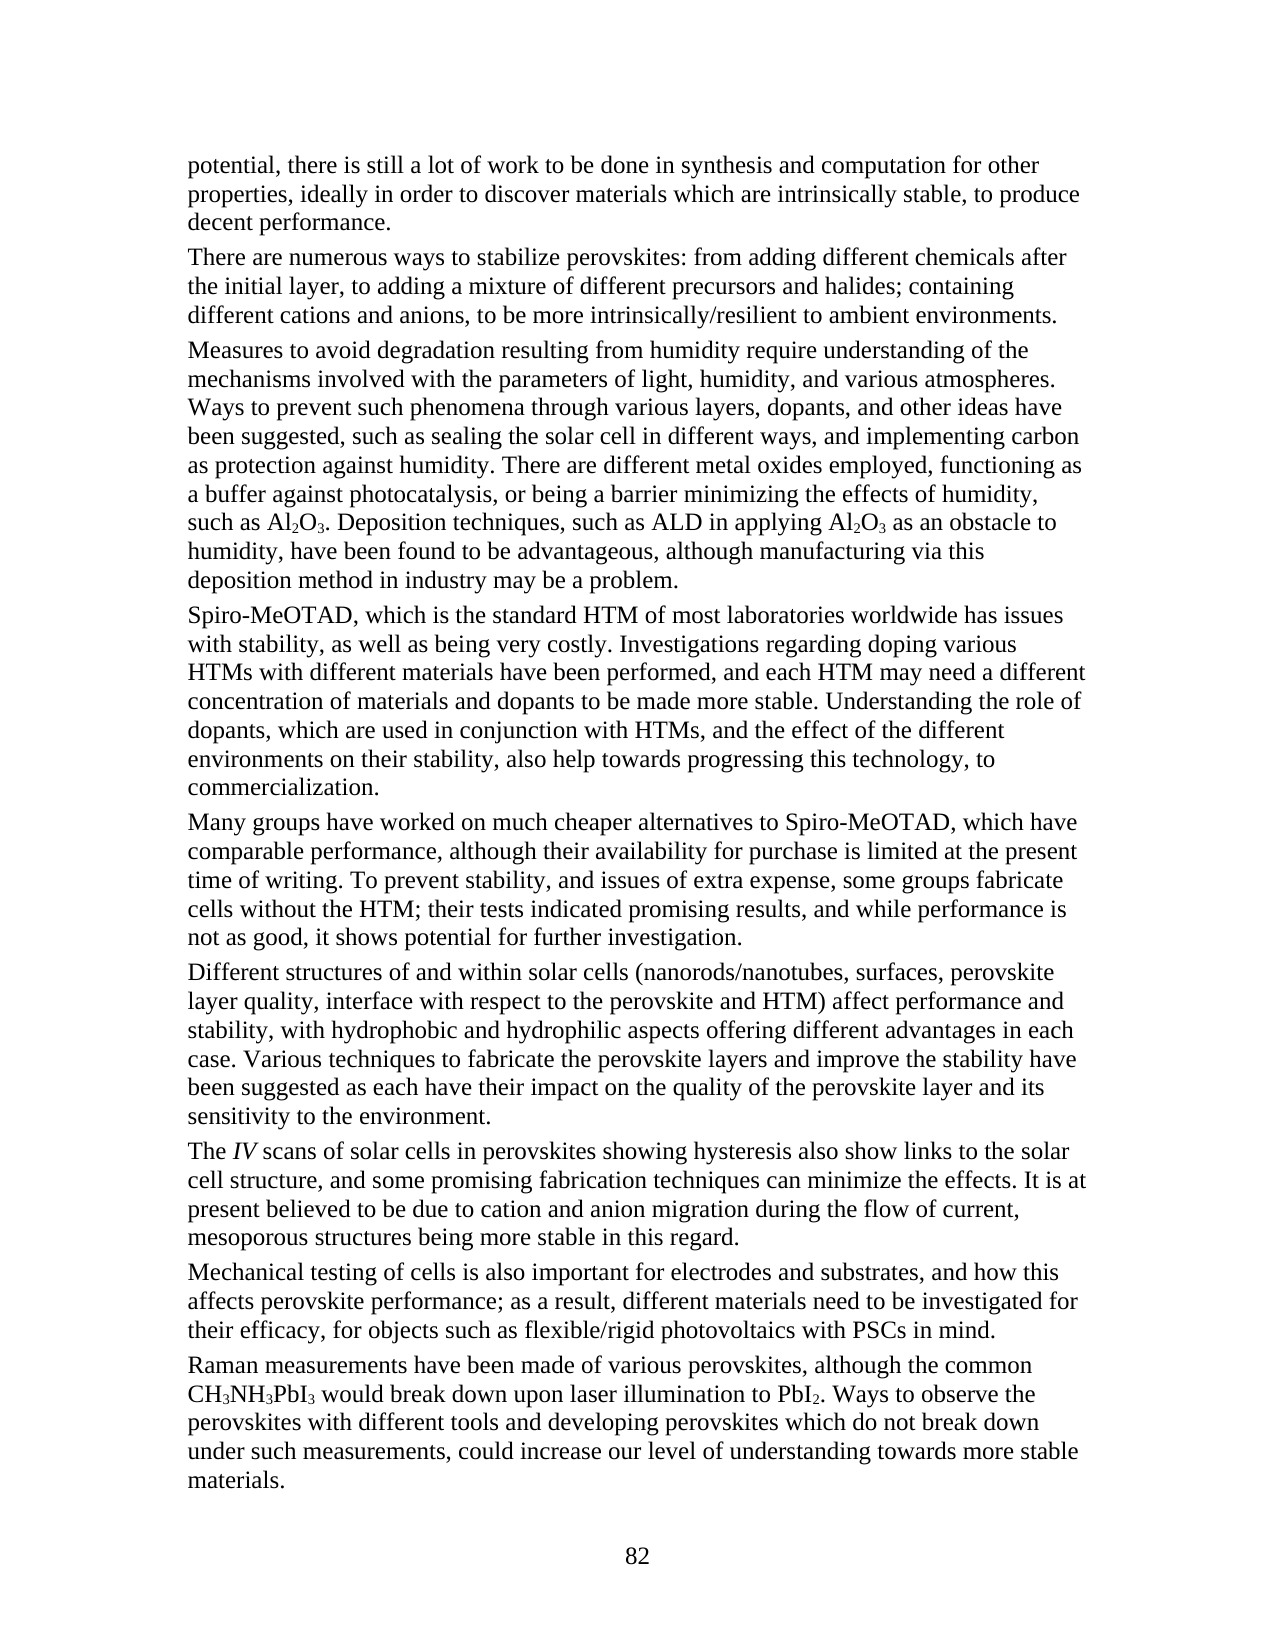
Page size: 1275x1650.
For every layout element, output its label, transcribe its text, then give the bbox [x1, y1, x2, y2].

text Raman measurements have been made of various perovskites, although the common CH3NH3PbI3 would break down upon laser illumination to PbI2. Ways to observe the perovskites with different tools and developing perovskites which do not break down under such measurements, could increase our level of understanding towards more stable materials. [187, 1350, 1087, 1494]
text Spiro-MeOTAD, which is the standard HTM of most laboratories worldwide has issues with stability, as well as being very costly. Investigations regarding doping various HTMs with different materials have been performed, and each HTM may need a different concentration of materials and dopants to be made more stable. Understanding the role of dopants, which are used in conjunction with HTMs, and the effect of the different environments on their stability, also help towards progressing this technology, to commercialization. [187, 600, 1087, 801]
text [187, 150, 1087, 236]
text Different structures of and within solar cells (nanorods/nanotubes, surfaces, perovskite layer quality, interface with respect to the perovskite and HTM) affect performance and stability, with hydrophobic and hydrophilic aspects offering different advantages in each case. Various techniques to fabricate the perovskite layers and improve the stability have been suggested as each have their impact on the quality of the perovskite layer and its sensitivity to the environment. [187, 957, 1087, 1130]
text Many groups have worked on much cheaper alternatives to Spiro-MeOTAD, which have comparable performance, although their availability for purchase is limited at the present time of writing. To prevent stability, and issues of extra expense, some groups fabricate cells without the HTM; their tests indicated promising results, and while performance is not as good, it shows potential for further investigation. [187, 807, 1087, 951]
text Measures to avoid degradation resulting from humidity require understanding of the mechanisms involved with the parameters of light, humidity, and various atmospheres. Ways to prevent such phenomena through various layers, dopants, and other ideas have been suggested, such as sealing the solar cell in different ways, and implementing carbon as protection against humidity. There are different metal oxides employed, functioning as a buffer against photocatalysis, or being a barrier minimizing the effects of humidity, such as Al2O3. Deposition techniques, such as ALD in applying Al2O3 as an obstacle to humidity, have been found to be advantageous, although manufacturing via this deposition method in industry may be a problem. [187, 335, 1087, 594]
text There are numerous ways to stabilize perovskites: from adding different chemicals after the initial layer, to adding a mixture of different precursors and halides; containing different cations and anions, to be more intrinsically/resilient to ambient environments. [187, 242, 1087, 329]
text Mechanical testing of cells is also important for electrodes and substrates, and how this affects perovskite performance; as a result, different materials need to be investigated for their efficacy, for objects such as flexible/rigid photovoltaics with PSCs in mind. [187, 1257, 1087, 1344]
text The IV scans of solar cells in perovskites showing hysteresis also show links to the solar cell structure, and some promising fabrication techniques can minimize the effects. It is at present believed to be due to cation and anion migration during the flow of current, mesoporous structures being more stable in this regard. [187, 1136, 1087, 1251]
